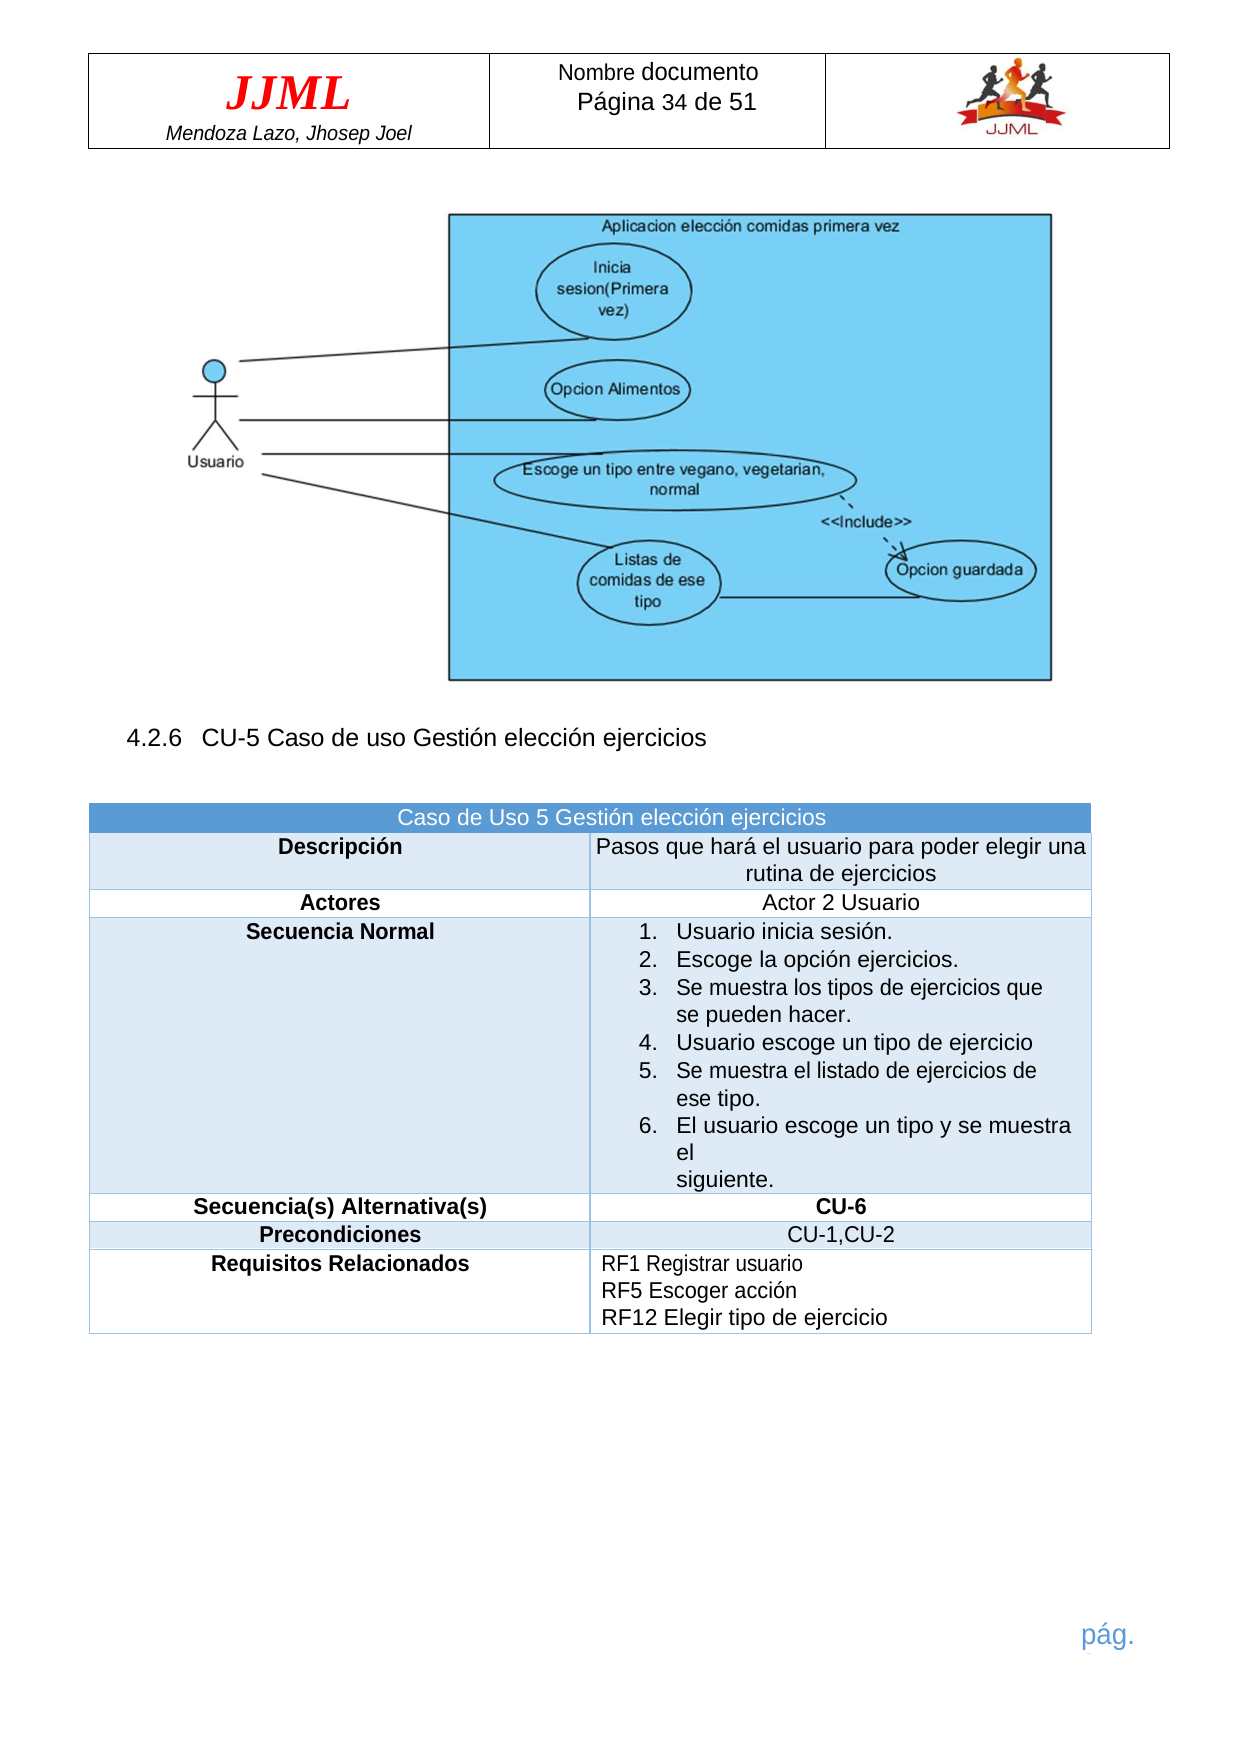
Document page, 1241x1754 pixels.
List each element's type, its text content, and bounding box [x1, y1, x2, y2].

table_cell Actor 2 Usuario [591, 890, 1091, 917]
table_cell Requisitos Relacionados [90, 1250, 589, 1332]
table_cell Usuario inicia sesión. Escoge la opción ejercicios. Se muestra los tipos de ejercicios que se pueden hacer. Usuario escoge un tipo de ejercicio Se muestra el listado de ejercicios de ese tipo. El usuario escoge un tipo y se muestra el siguiente. [591, 918, 1091, 1193]
table_cell Secuencia Normal [90, 918, 589, 1193]
table_cell Descripción [90, 833, 589, 889]
table_cell RF1 Registrar usuario RF5 Escoger acción RF12 Elegir tipo de ejercicio [591, 1250, 1091, 1332]
table_header Caso de Uso 5 Gestión elección ejercicios [89, 803, 1091, 833]
table_cell CU-1,CU-2 [591, 1222, 1091, 1248]
picture [951, 57, 1072, 138]
table_cell Pasos que hará el usuario para poder elegir una rutina de ejercicios [591, 833, 1091, 889]
picture [187, 211, 1054, 687]
table_cell Actores [90, 890, 589, 917]
subtitle CU-5 Caso de uso Gestión elección ejercicios [126, 723, 1184, 752]
table_cell Precondiciones [90, 1222, 589, 1248]
table_cell Secuencia(s) Alternativa(s) [90, 1194, 589, 1221]
table_cell CU-6 [591, 1194, 1091, 1221]
